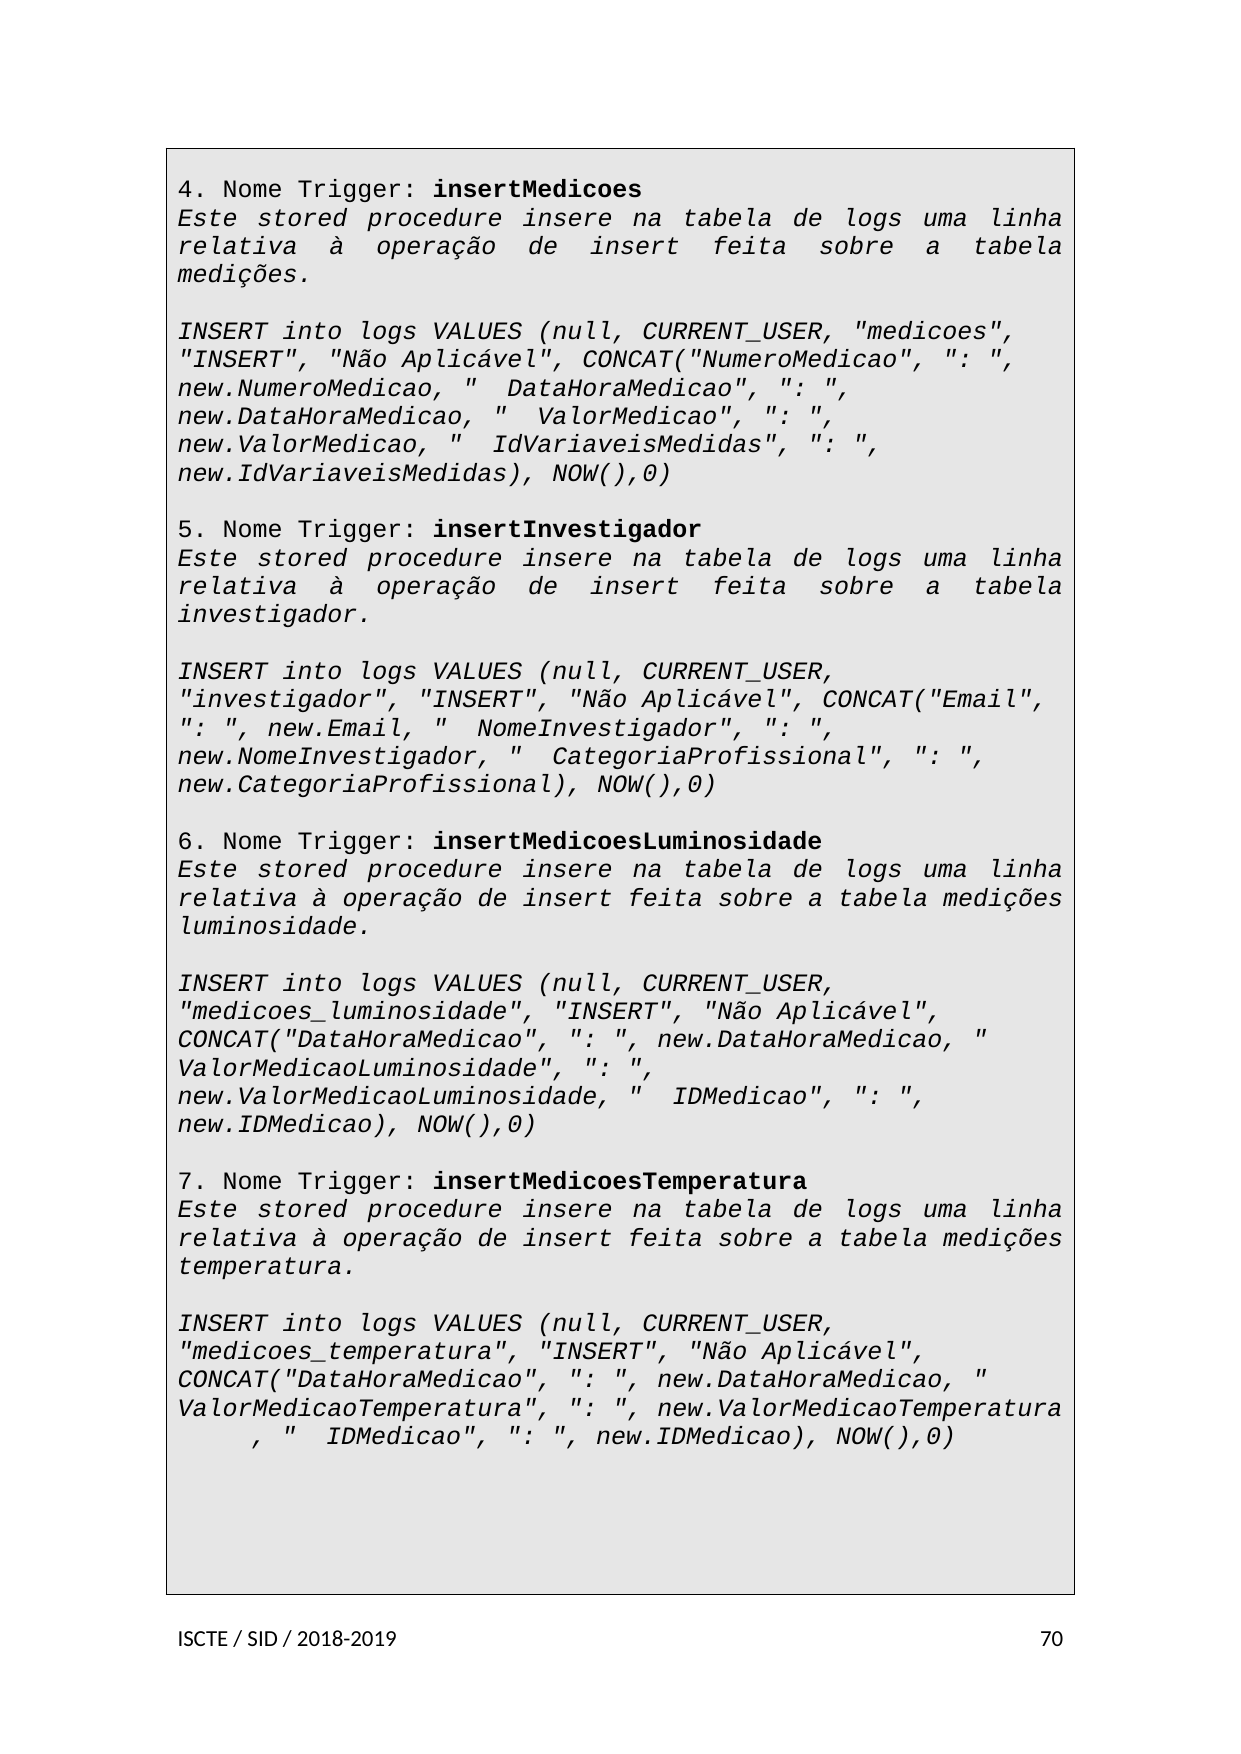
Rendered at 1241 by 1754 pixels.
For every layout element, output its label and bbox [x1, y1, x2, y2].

table_header [167, 149, 1074, 1594]
